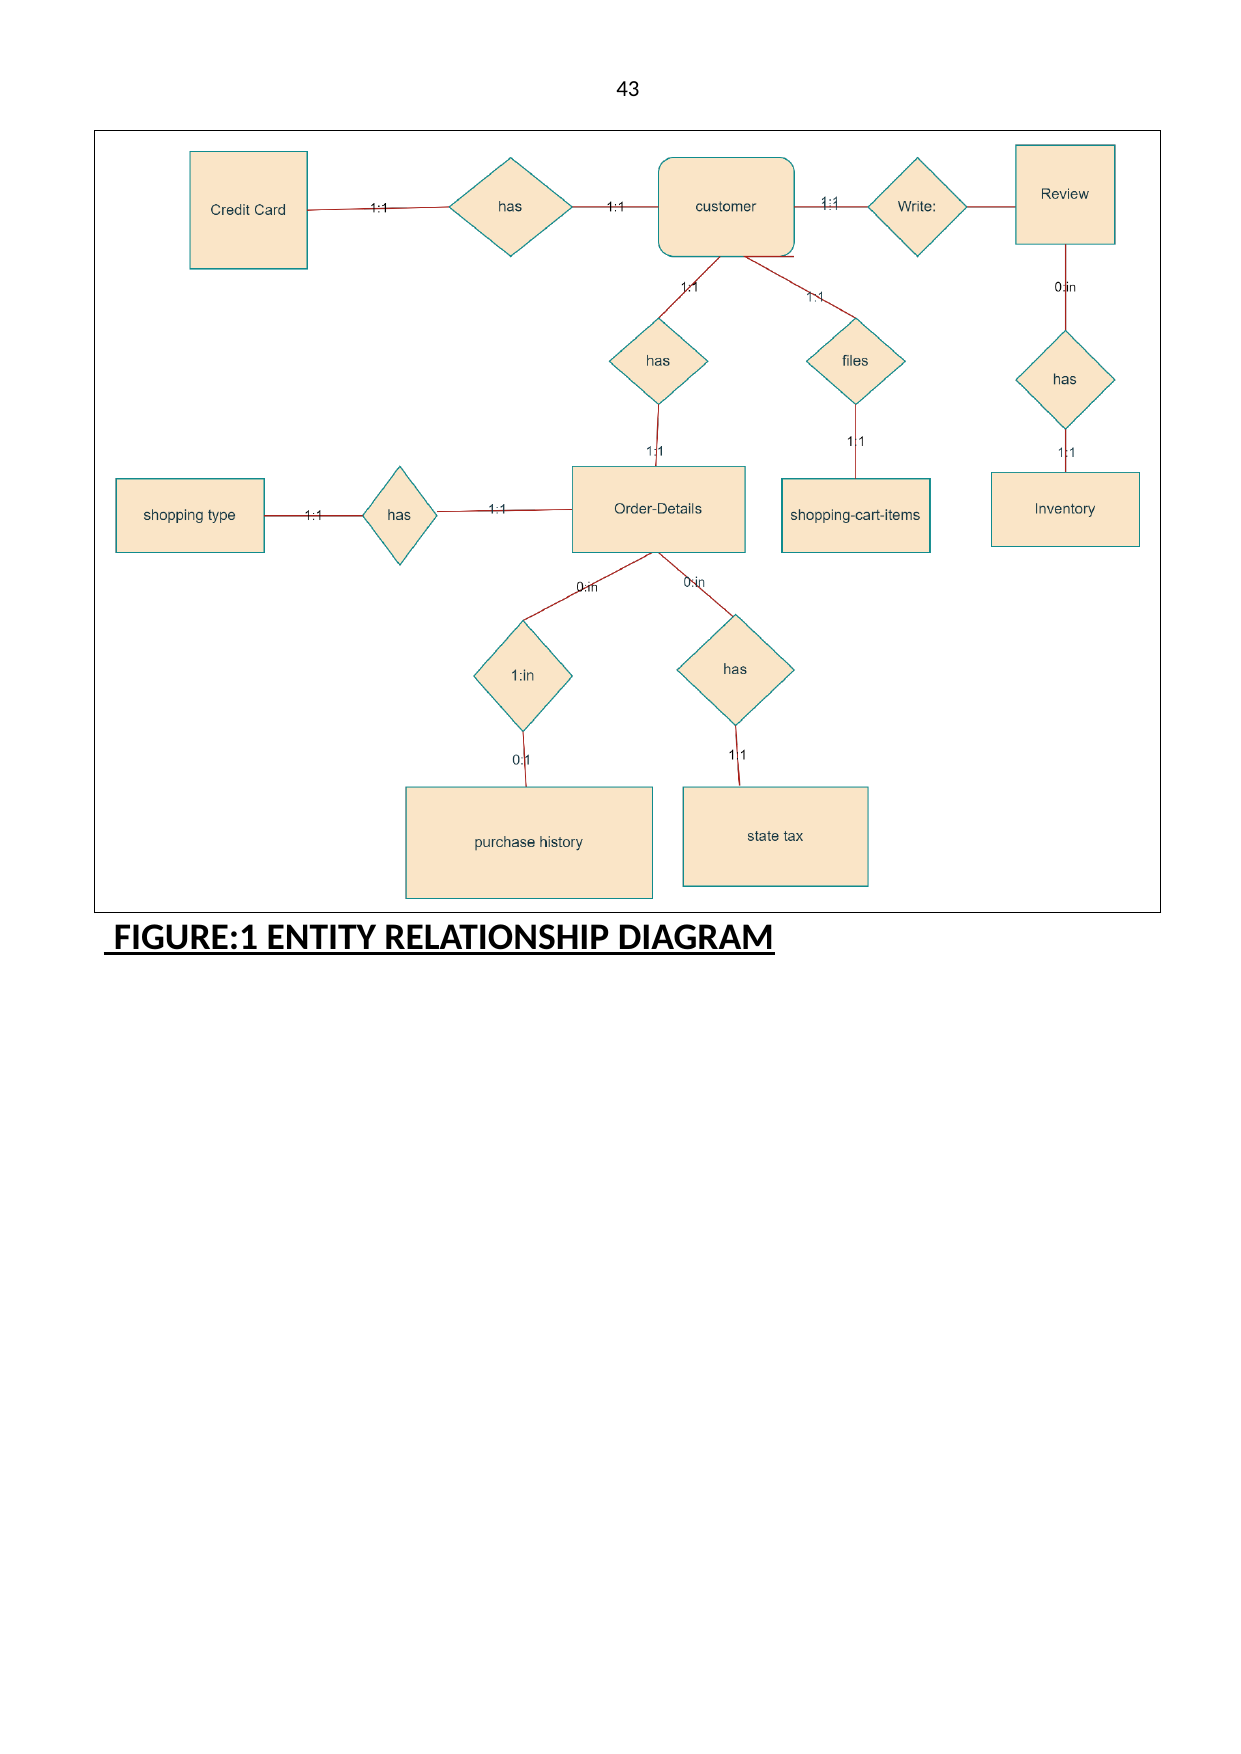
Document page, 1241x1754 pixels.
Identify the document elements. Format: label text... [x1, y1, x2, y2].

picture [103, 133, 1152, 911]
text FIGURE:1 ENTITY RELATIONSHIP DIAGRAM [103, 913, 1152, 959]
